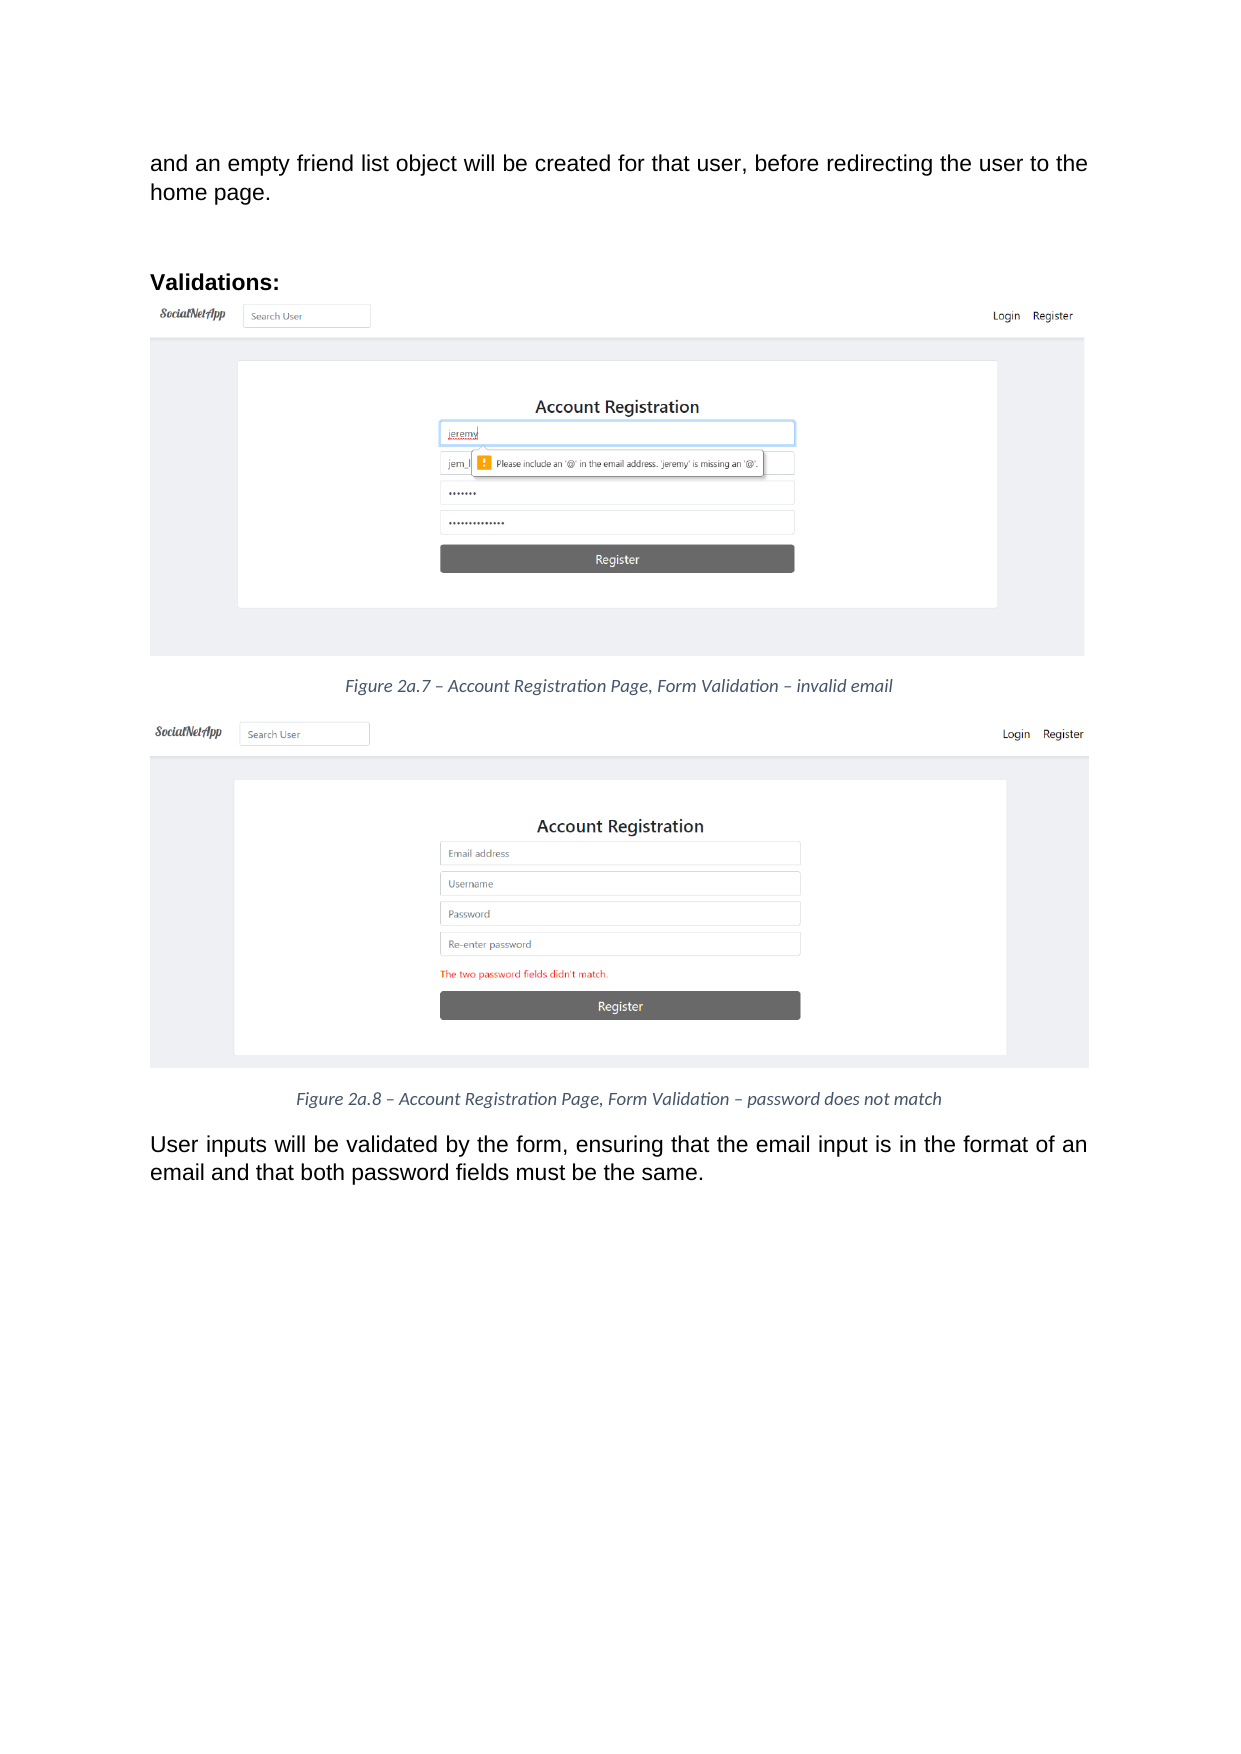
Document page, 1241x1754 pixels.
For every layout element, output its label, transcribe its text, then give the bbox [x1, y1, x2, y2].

text User inputs will be validated by the form, ensuring that the email input is in the format of an email and that both password fields must be the same. [150, 1131, 1090, 1185]
picture [150, 297, 1085, 656]
text Figure 2a.7 – Account Registration Page, Form Validation – invalid email [150, 674, 1090, 697]
text Figure 2a.8 – Account Registration Page, Form Validation – password does not match [150, 1087, 1090, 1110]
picture [150, 718, 1089, 1068]
subtitle Validations: [150, 269, 1090, 295]
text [150, 150, 1090, 205]
